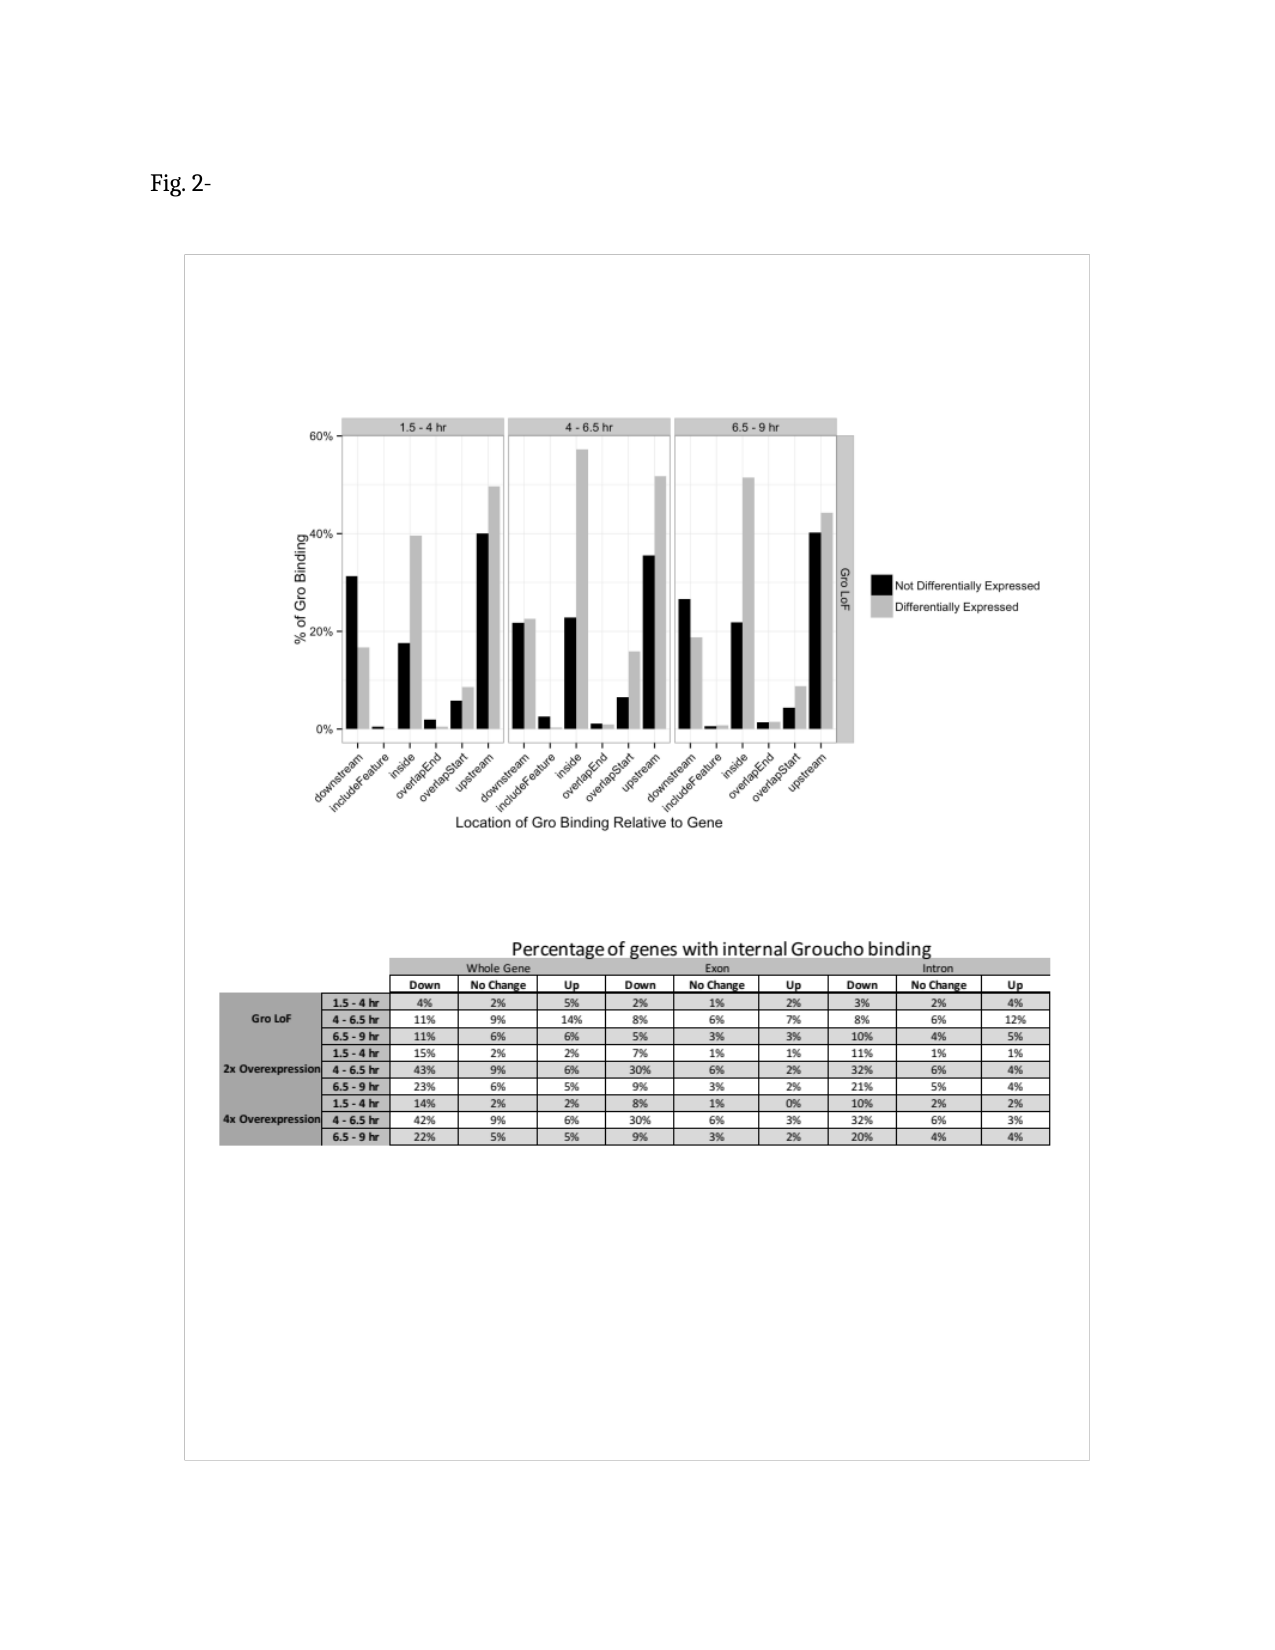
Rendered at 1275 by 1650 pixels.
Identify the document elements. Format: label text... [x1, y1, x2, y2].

text Fig. 2- [150, 169, 1125, 1486]
